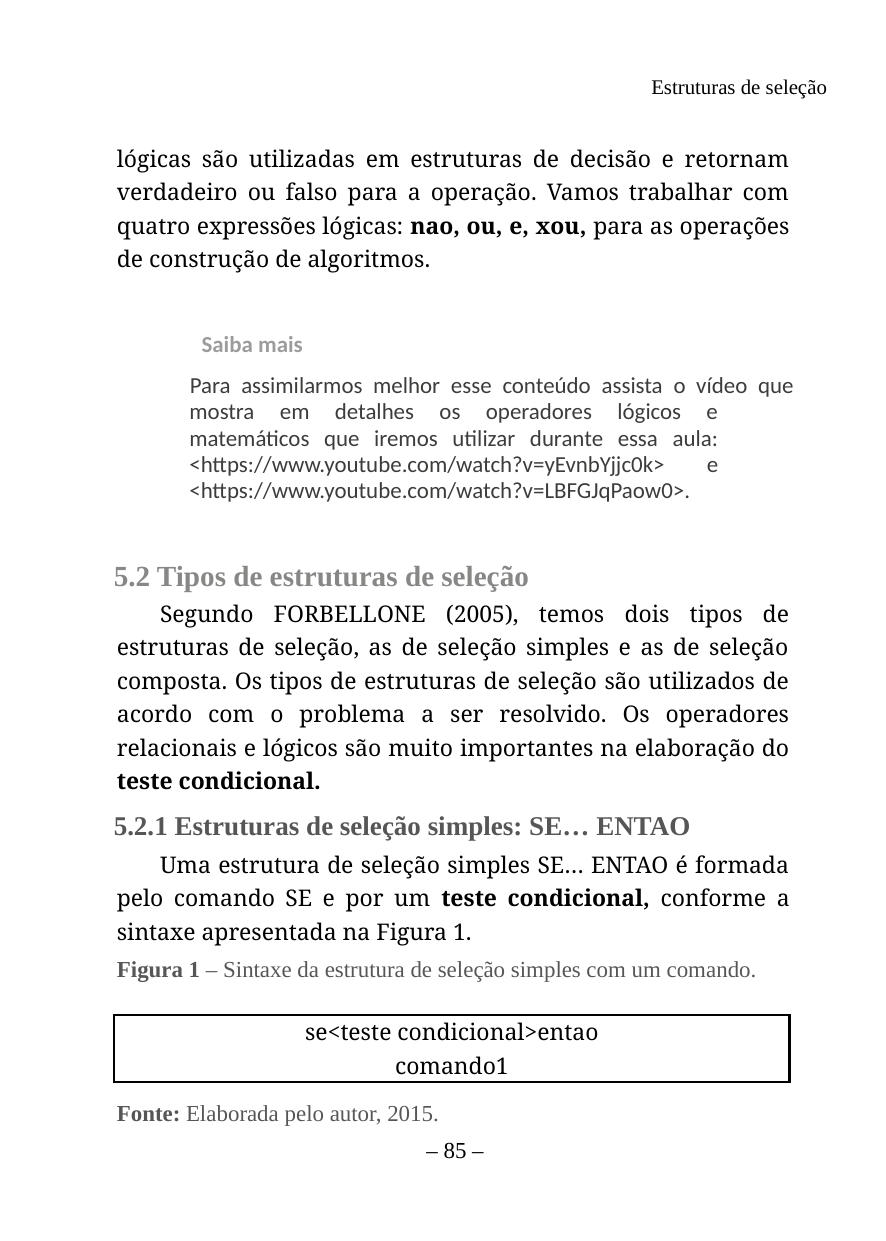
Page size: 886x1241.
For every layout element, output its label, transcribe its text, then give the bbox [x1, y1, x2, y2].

text Segundo FORBELLONE (2005), temos dois tipos de estruturas de seleção, as de seleção simples e as de seleção composta. Os tipos de estruturas de seleção são utilizados de acordo com o problema a ser resolvido. Os operadores relacionais e lógicos são muito importantes na elaboração do teste condicional. [117, 598, 789, 796]
text Fonte: Elaborada pelo autor, 2015. [117, 1100, 793, 1126]
text se<teste condicional>entao [115, 1016, 788, 1047]
subtitle 5.2 Tipos de estruturas de seleção [113, 559, 784, 592]
subtitle 5.2.1 Estruturas de seleção simples: SE… ENTAO [113, 810, 768, 841]
text Uma estrutura de seleção simples SE… ENTAO é formada pelo comando SE e por um teste condicional, conforme a sintaxe apresentada na Figura 1. [117, 849, 789, 947]
text Para assimilarmos melhor esse conteúdo assista o vídeo que mostra em detalhes os operadores lógicos e matemáticos que iremos utilizar durante essa aula: <https://www.youtube.com/watch?v=yEvnbYjjc0k> e <https://www.youtube.com/watch?v=LBFGJqPaow0>. [189, 373, 794, 504]
subtitle Saiba mais [127, 331, 794, 359]
text Figura 1 – Sintaxe da estrutura de seleção simples com um comando. [117, 957, 793, 983]
text comando1 [115, 1048, 788, 1081]
